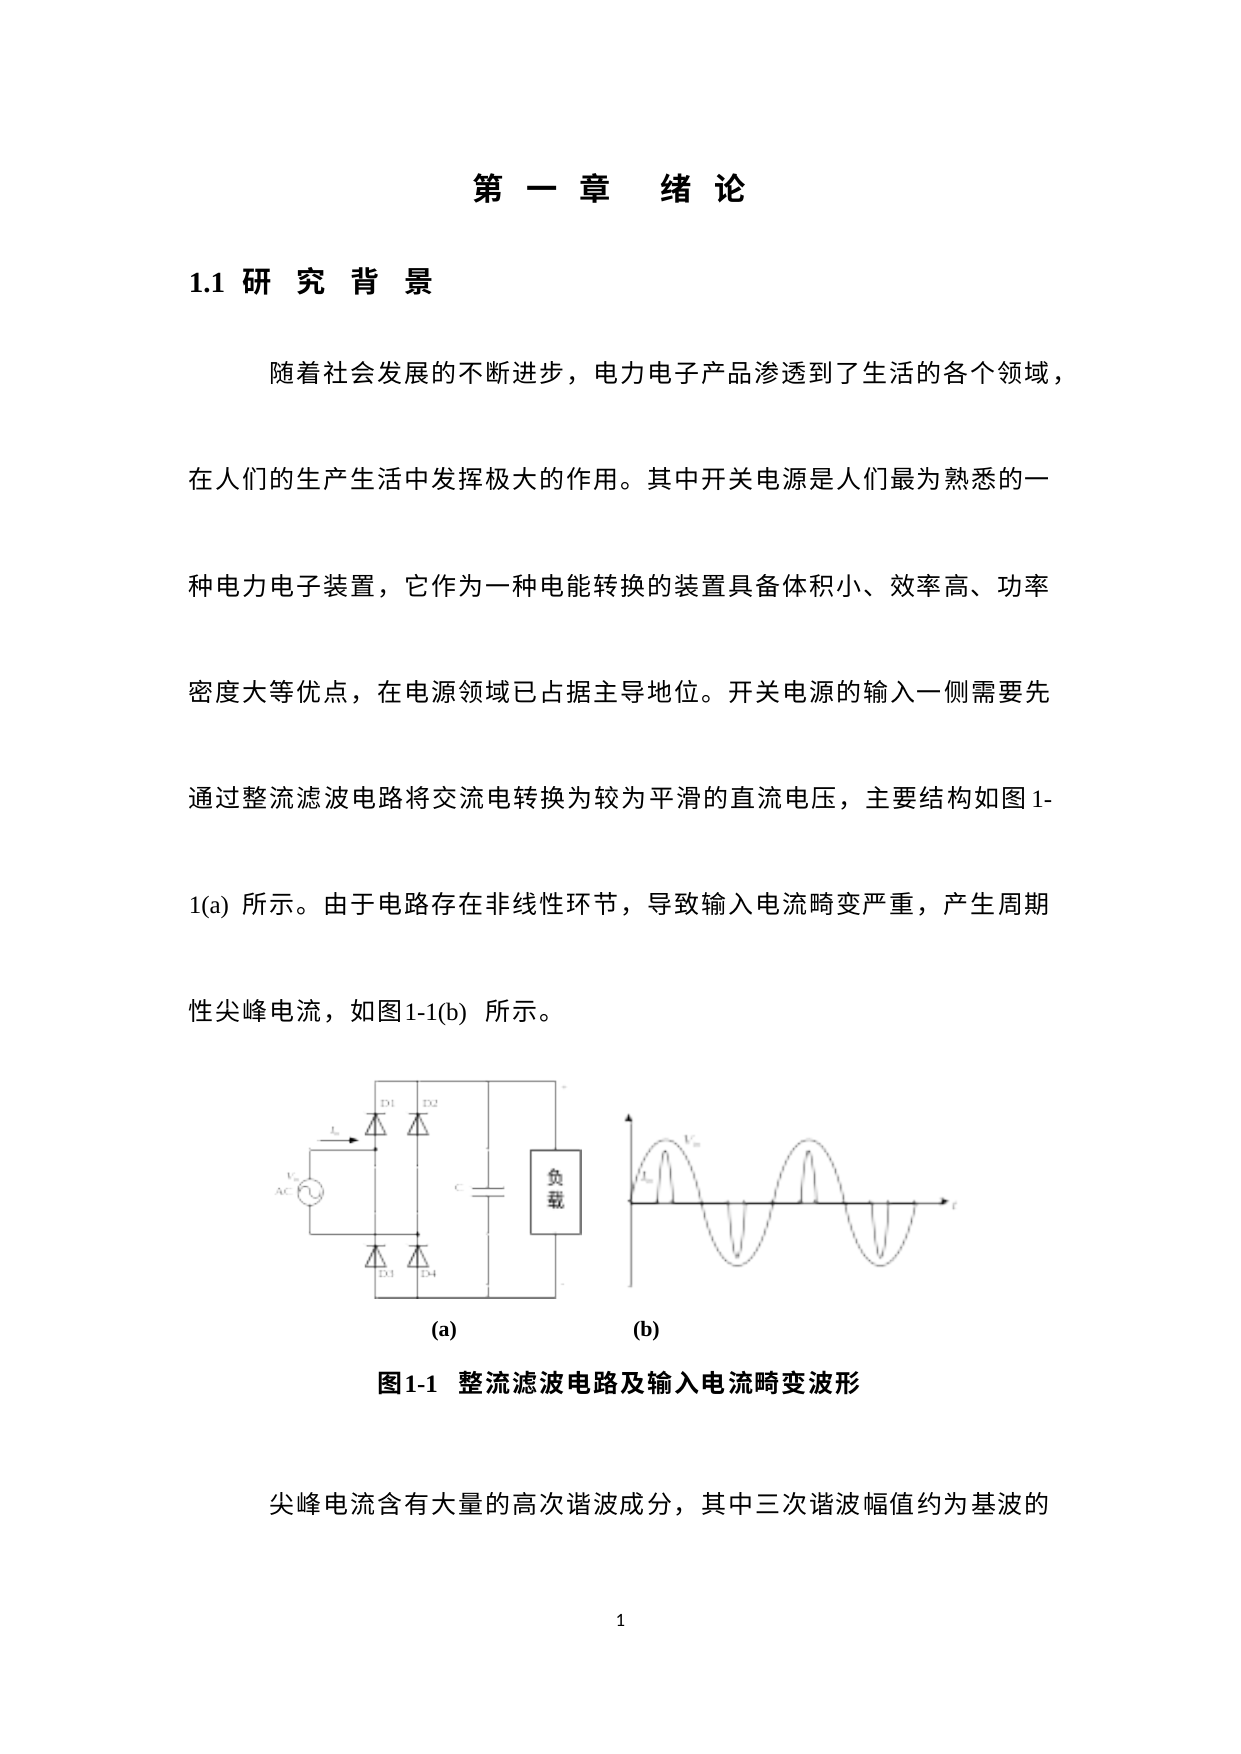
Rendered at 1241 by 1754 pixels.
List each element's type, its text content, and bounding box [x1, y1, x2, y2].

text 随着社会发展的不断进步，电力电子产品渗透到了生活的各个领域，在人们的生产生活中发挥极大的作用。其中开关电源是人们最为熟悉的一种电力电子装置，它作为一种电能转换的装置具备体积小、效率高、功率密度大等优点，在电源领域已占据主导地位。开关电源的输入一侧需要先通过整流滤波电路将交流电转换为较为平滑的直流电压，主要结构如图1-1(a)所示。由于电路存在非线性环节，导致输入电流畸变严重，产生周期性尖峰电流，如图1-1(b)所示。 [188, 336, 1052, 1045]
list 绪论 [188, 151, 1052, 222]
text 图1-1 整流滤波电路及输入电流畸变波形 [188, 1346, 1052, 1417]
list (b) [429, 1311, 1052, 1346]
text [188, 1467, 1052, 1538]
list 研究背景 [188, 244, 1052, 315]
